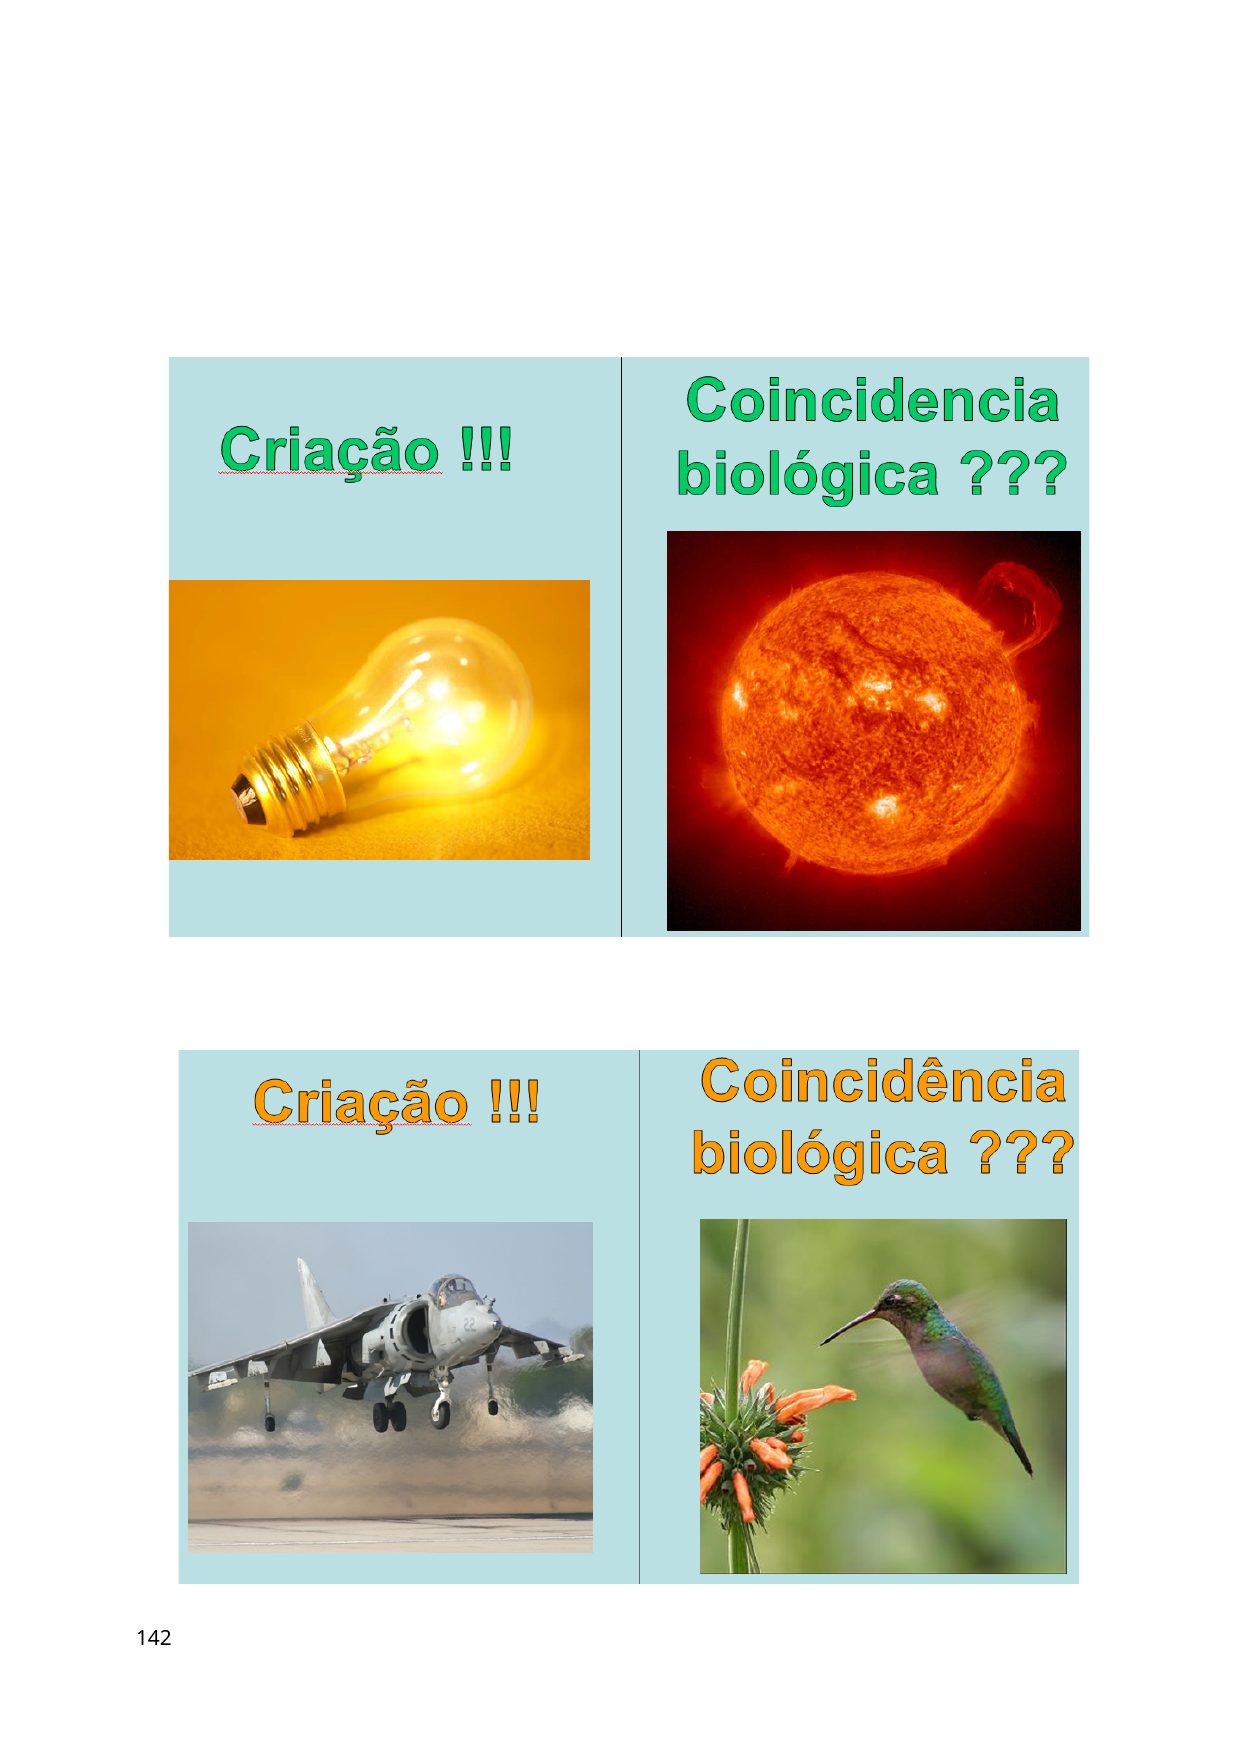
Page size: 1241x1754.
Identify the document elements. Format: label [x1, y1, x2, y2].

picture [178, 1050, 1080, 1584]
picture [168, 357, 1090, 937]
